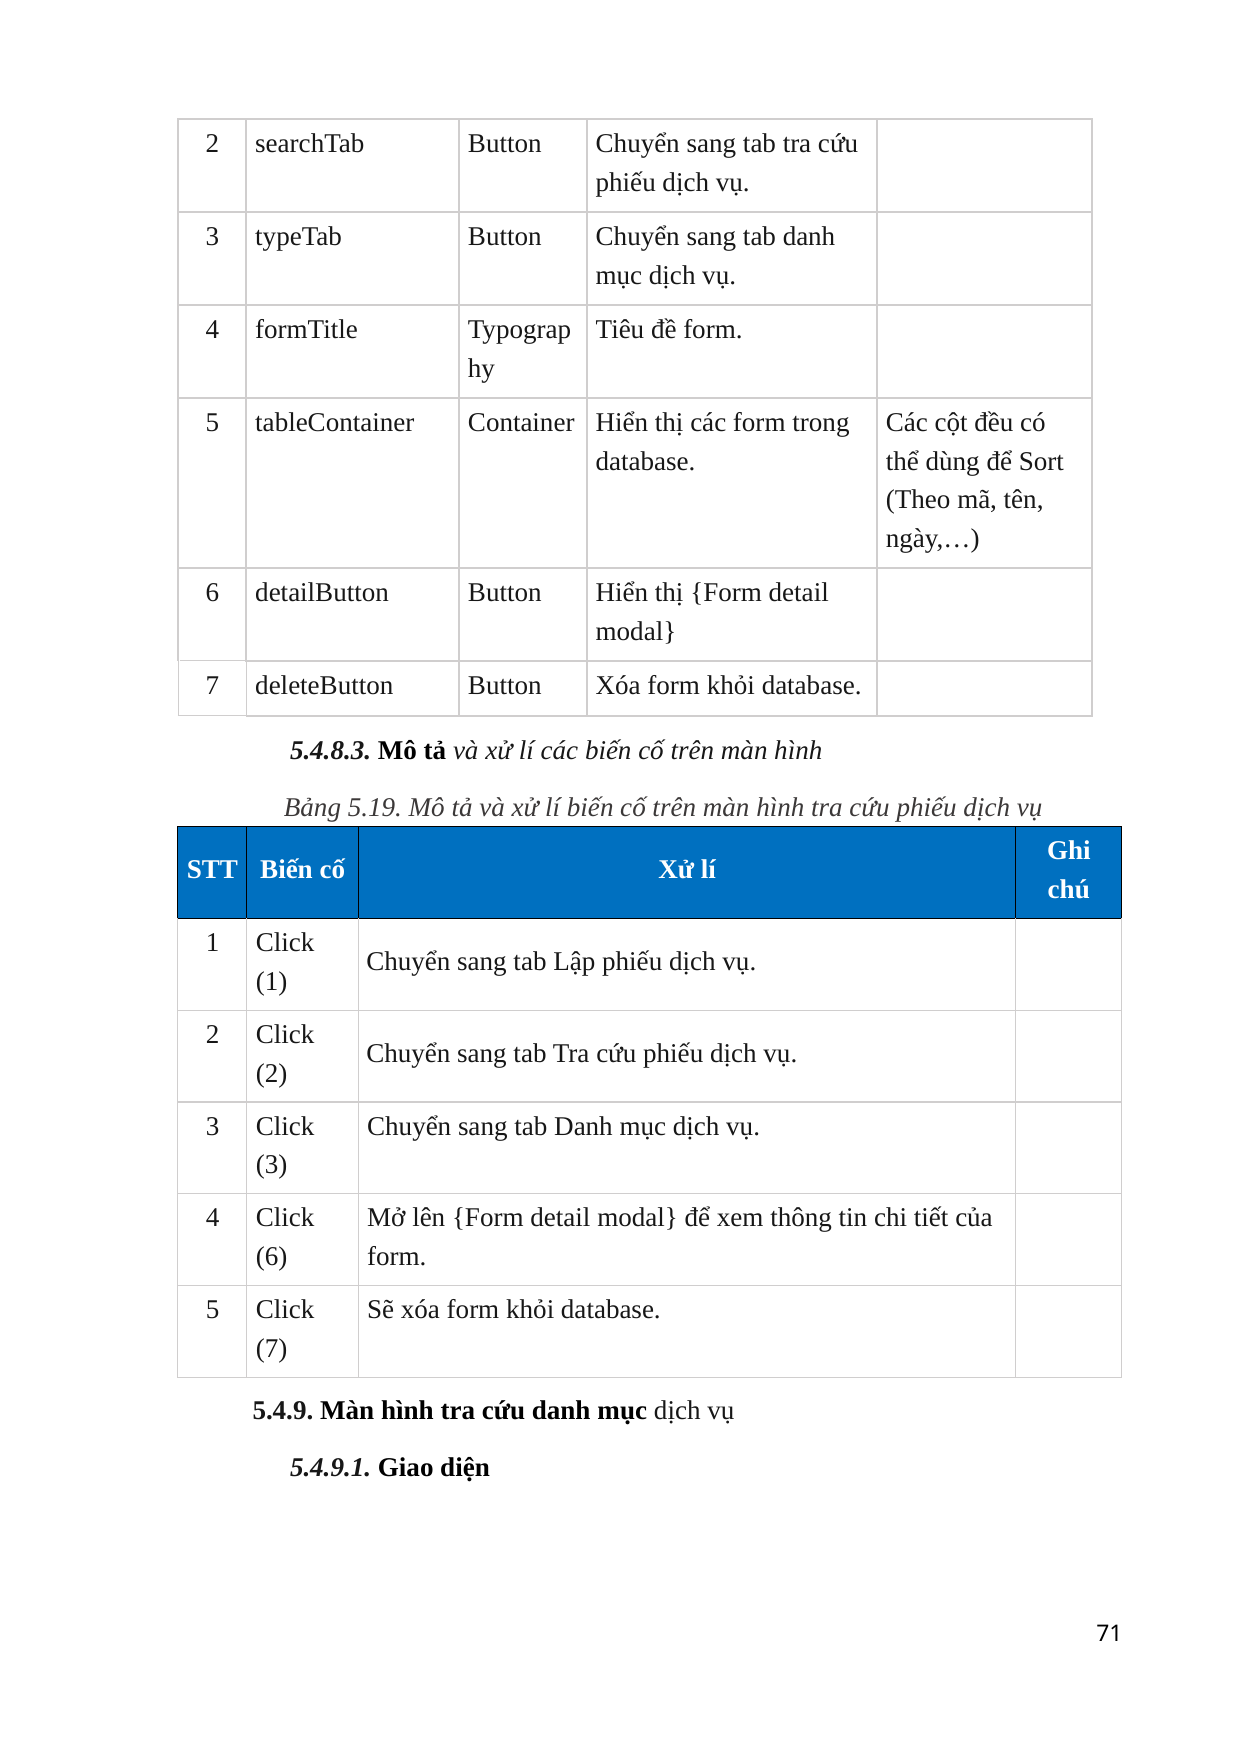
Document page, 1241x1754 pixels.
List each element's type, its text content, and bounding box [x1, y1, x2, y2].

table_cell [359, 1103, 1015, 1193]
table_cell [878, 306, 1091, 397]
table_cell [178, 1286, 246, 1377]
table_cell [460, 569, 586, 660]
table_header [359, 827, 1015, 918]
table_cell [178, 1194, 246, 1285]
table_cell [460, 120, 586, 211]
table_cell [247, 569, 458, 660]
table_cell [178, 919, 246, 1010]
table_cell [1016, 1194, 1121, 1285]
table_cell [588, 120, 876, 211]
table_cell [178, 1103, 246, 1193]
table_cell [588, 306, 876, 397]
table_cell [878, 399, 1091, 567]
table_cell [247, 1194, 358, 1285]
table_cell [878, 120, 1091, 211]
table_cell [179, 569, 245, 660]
text Giao diện [290, 1452, 1122, 1483]
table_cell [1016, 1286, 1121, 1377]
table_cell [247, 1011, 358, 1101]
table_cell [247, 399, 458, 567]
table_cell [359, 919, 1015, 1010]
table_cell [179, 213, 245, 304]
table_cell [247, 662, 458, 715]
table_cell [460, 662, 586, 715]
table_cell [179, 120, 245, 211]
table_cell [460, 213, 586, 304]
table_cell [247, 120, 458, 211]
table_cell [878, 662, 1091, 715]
text Mô tả và xử lí các biến cố trên màn hình [290, 734, 1122, 765]
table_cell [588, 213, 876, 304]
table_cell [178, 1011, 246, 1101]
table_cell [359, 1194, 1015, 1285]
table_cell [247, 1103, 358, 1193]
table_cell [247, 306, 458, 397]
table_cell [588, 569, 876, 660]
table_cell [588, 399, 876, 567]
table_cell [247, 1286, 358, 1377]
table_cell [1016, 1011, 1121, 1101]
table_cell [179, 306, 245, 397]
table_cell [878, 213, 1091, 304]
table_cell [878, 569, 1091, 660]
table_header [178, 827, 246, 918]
text Màn hình tra cứu danh mục dịch vụ [252, 1394, 1122, 1426]
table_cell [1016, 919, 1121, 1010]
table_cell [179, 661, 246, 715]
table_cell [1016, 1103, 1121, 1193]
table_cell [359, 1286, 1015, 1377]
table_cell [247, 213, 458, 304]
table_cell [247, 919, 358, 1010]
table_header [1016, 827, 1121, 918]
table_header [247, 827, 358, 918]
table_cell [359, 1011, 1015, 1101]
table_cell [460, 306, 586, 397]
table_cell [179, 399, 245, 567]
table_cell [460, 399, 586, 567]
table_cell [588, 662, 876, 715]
